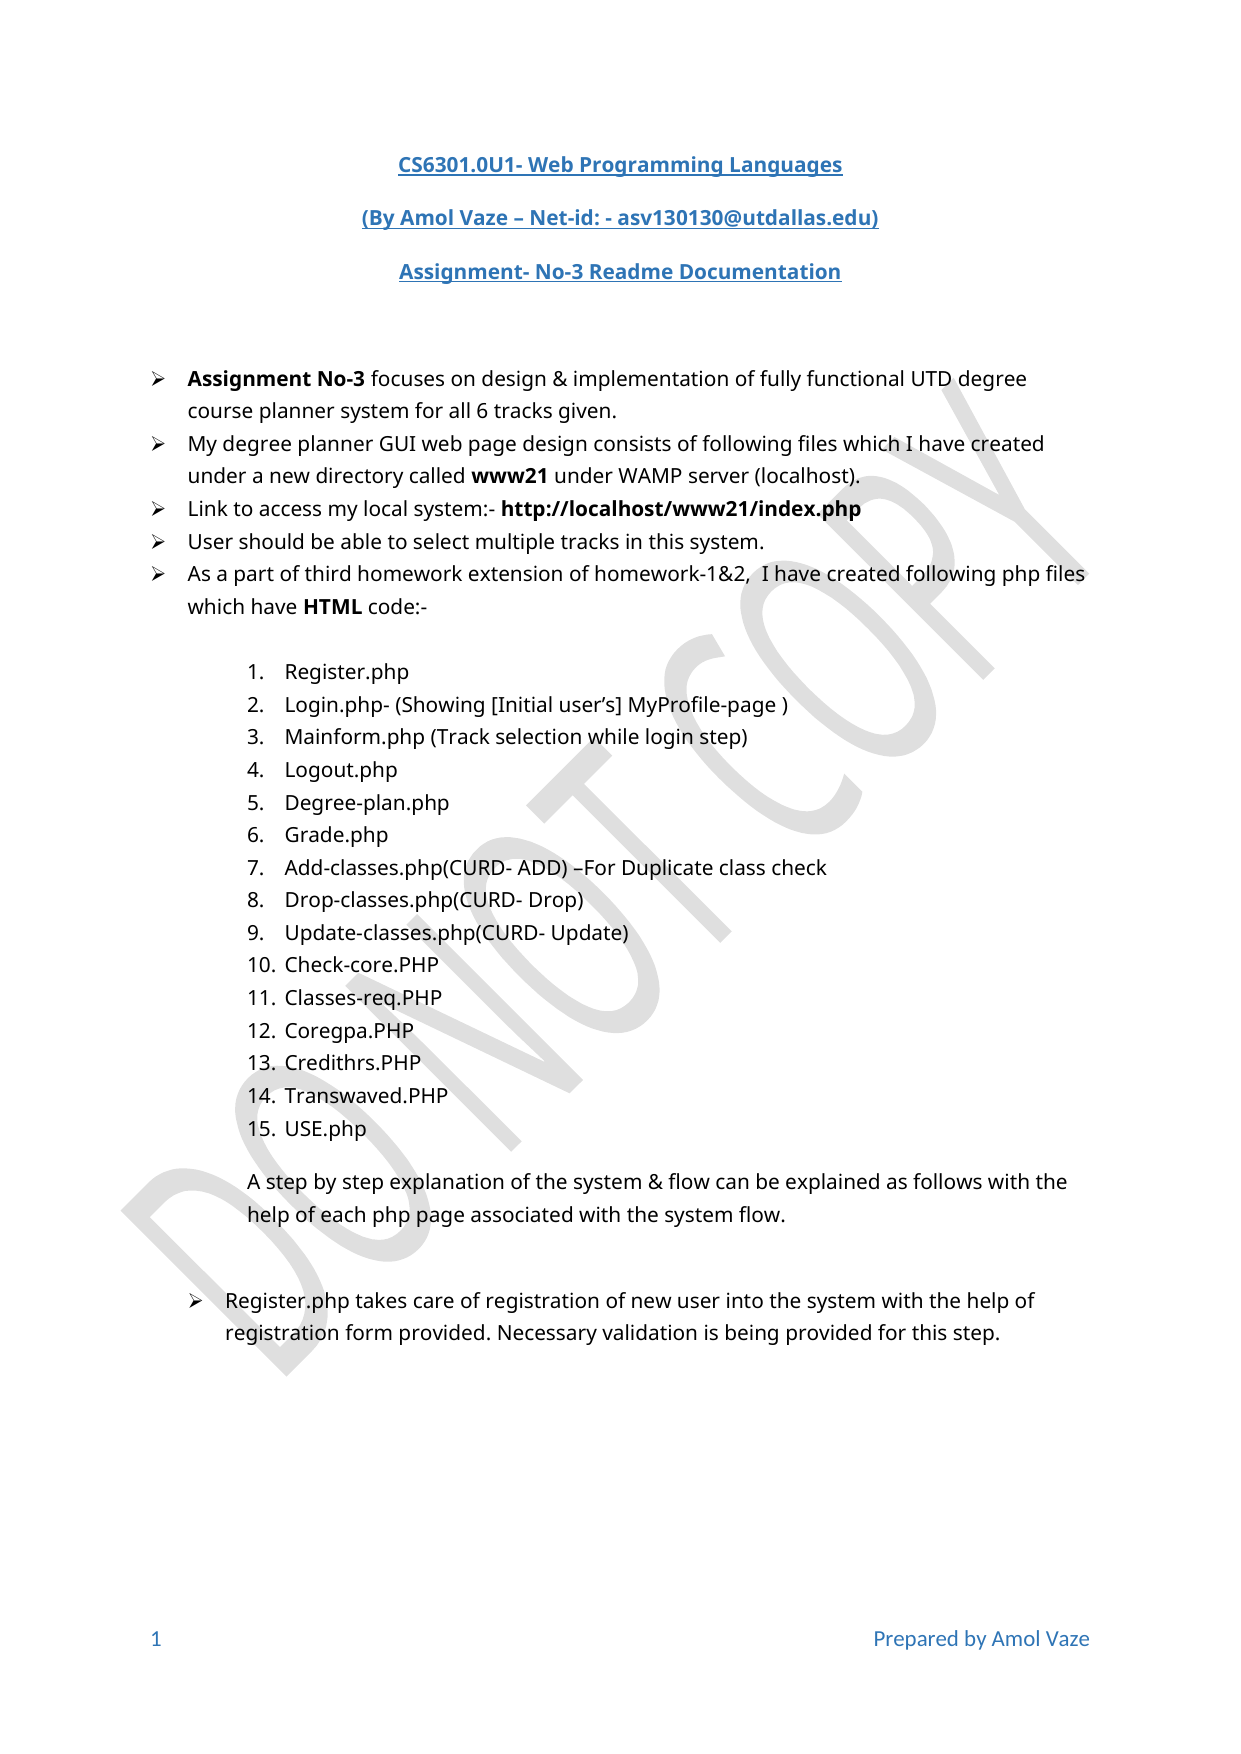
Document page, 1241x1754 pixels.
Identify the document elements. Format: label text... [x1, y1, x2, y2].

list Credithrs.PHP [247, 1048, 1090, 1077]
text CS6301.0U1- Web Programming Languages [150, 150, 1090, 178]
text Assignment- No-3 Readme Documentation [150, 257, 1090, 285]
list USE.php [247, 1114, 1090, 1142]
list Register.php takes care of registration of new user into the system with the help of registration form provided. Necessary validation is being provided for this step. [187, 1286, 1090, 1347]
list Grade.php [247, 820, 1090, 849]
text (By Amol Vaze – Net-id: - asv130130@utdallas.edu) [150, 203, 1090, 232]
list Degree-plan.php [247, 788, 1090, 816]
list Update-classes.php(CURD- Update) [247, 918, 1090, 946]
list Mainform.php (Track selection while login step) [247, 722, 1090, 751]
list Register.php [247, 657, 1090, 686]
list Drop-classes.php(CURD- Drop) [247, 885, 1090, 914]
list Coregpa.PHP [247, 1016, 1090, 1044]
list As a part of third homework extension of homework-1&2, I have created following php files which have HTML code:- [150, 559, 1090, 620]
list Transwaved.PHP [247, 1081, 1090, 1109]
list Classes-req.PHP [247, 983, 1090, 1012]
list My degree planner GUI web page design consists of following files which I have created under a new directory called www21 under WAMP server (localhost). [150, 429, 1090, 490]
list Check-core.PHP [247, 951, 1090, 979]
list Login.php- (Showing [Initial user’s] MyProfile-page ) [247, 690, 1090, 718]
text A step by step explanation of the system & flow can be explained as follows with the help of each php page associated with the system flow. [247, 1167, 1090, 1228]
list Add-classes.php(CURD- ADD) –For Duplicate class check [247, 853, 1090, 881]
list Logout.php [247, 755, 1090, 783]
list Assignment No-3 focuses on design & implementation of fully functional UTD degree course planner system for all 6 tracks given. [150, 364, 1090, 425]
list Link to access my local system:- http://localhost/www21/index.php [150, 494, 1090, 523]
list User should be able to select multiple tracks in this system. [150, 527, 1090, 555]
